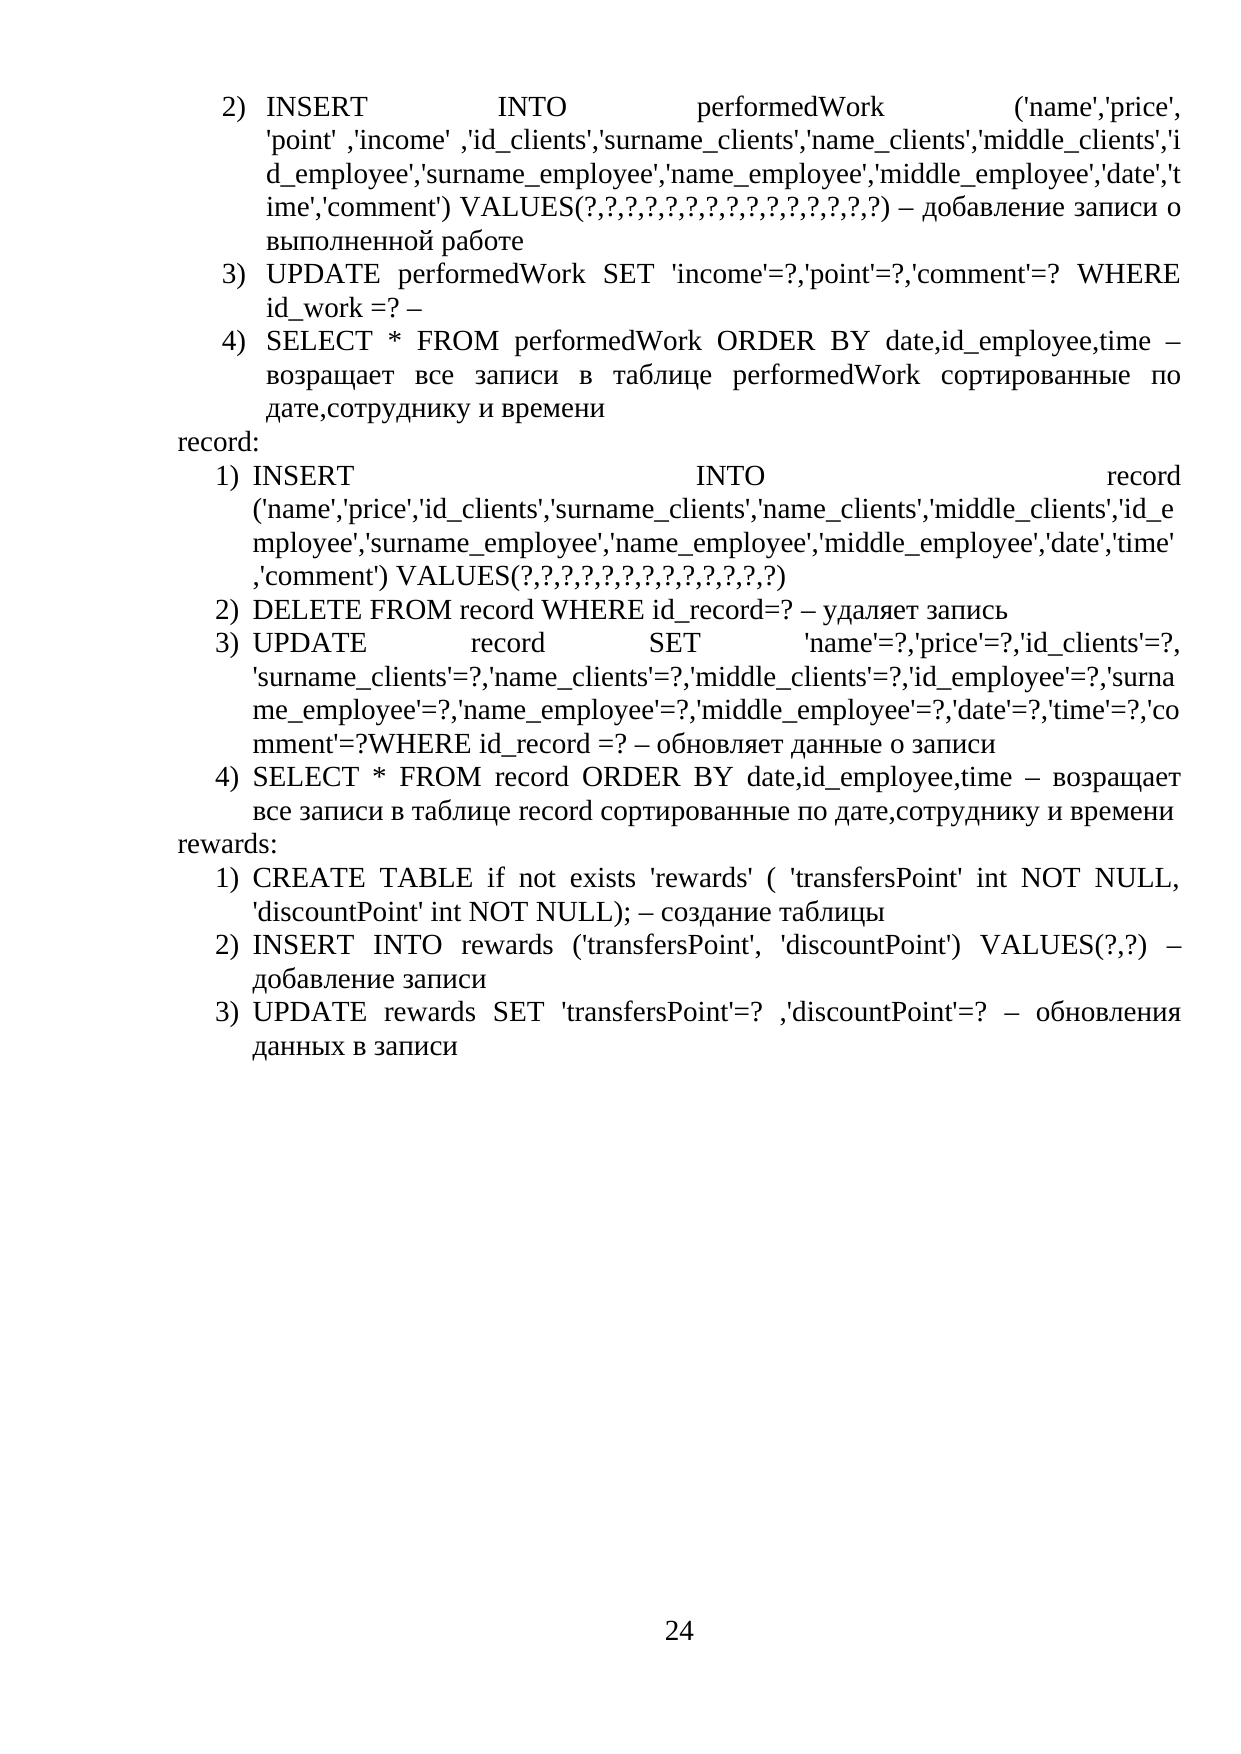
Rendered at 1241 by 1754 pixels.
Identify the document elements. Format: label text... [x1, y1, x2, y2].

list UPDATE rewards SET 'transfersPoint'=? ,'discountPoint'=? – обновления данных в записи [215, 994, 1181, 1061]
list SELECT * FROM performedWork ORDER BY date,id_employee,time – возращает все записи в таблице performedWork сортированные по дате,сотруднику и времени [222, 323, 1181, 424]
list SELECT * FROM record ORDER BY date,id_employee,time – возращает все записи в таблице record сортированные по дате,сотруднику и времени [215, 759, 1181, 827]
list INSERT INTO rewards ('transfersPoint', 'discountPoint') VALUES(?,?) – добавление записи [215, 927, 1181, 994]
list DELETE FROM record WHERE id_record=? – удаляет запись [215, 592, 1181, 625]
list INSERT INTO record ('name','price','id_clients','surname_clients','name_clients','middle_clients','id_employee','surname_employee','name_employee','middle_employee','date','time','comment') VALUES(?,?,?,?,?,?,?,?,?,?,?,?,?) [215, 458, 1181, 592]
text rewards: [177, 827, 1181, 860]
list INSERT INTO performedWork ('name','price', 'point' ,'income' ,'id_clients','surname_clients','name_clients','middle_clients','id_employee','surname_employee','name_employee','middle_employee','date','time','comment') VALUES(?,?,?,?,?,?,?,?,?,?,?,?,?,?,?) – добавление записи о выполненной работе [222, 89, 1181, 256]
list UPDATE record SET 'name'=?,'price'=?,'id_clients'=?, 'surname_clients'=?,'name_clients'=?,'middle_clients'=?,'id_employee'=?,'surname_employee'=?,'name_employee'=?,'middle_employee'=?,'date'=?,'time'=?,'comment'=?WHERE id_record =? – обновляет данные о записи [215, 625, 1181, 759]
text record: [177, 424, 1181, 458]
list UPDATE performedWork SET 'income'=?,'point'=?,'comment'=? WHERE id_work =? – [222, 256, 1181, 323]
list CREATE TABLE if not exists 'rewards' ( 'transfersPoint' int NOT NULL, 'discountPoint' int NOT NULL); – создание таблицы [215, 860, 1181, 927]
